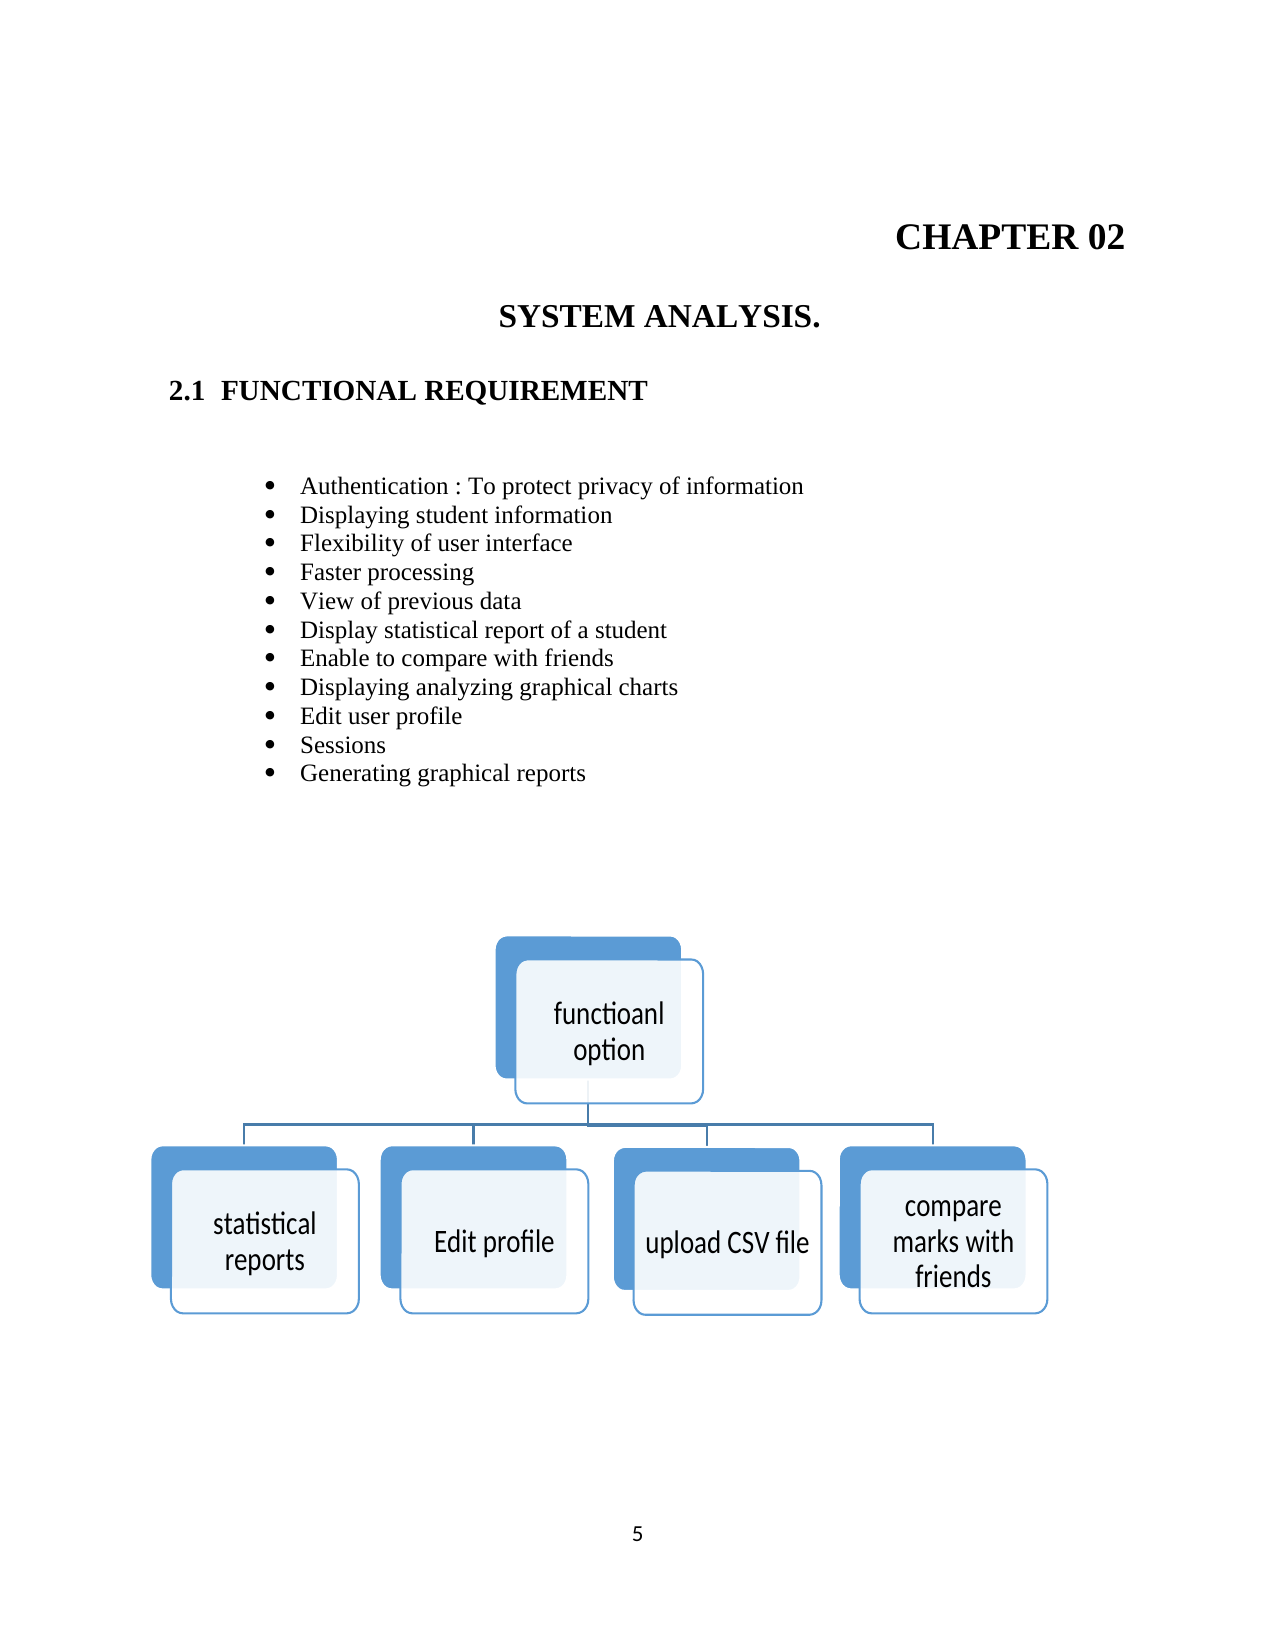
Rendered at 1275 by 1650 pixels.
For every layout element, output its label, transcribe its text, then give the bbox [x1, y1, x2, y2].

list SYSTEM ANALYSIS. [194, 296, 1125, 334]
list Flexibility of user interface [225, 528, 1125, 557]
list Sessions [225, 730, 1125, 758]
list Enable to compare with friends [225, 643, 1125, 672]
list Faster processing [225, 557, 1125, 586]
list Generating graphical reports [225, 758, 1125, 787]
list Displaying analyzing graphical charts [225, 672, 1125, 701]
list FUNCTIONAL REQUIREMENT [169, 373, 1125, 406]
list Authentication : To protect privacy of information [225, 471, 1125, 500]
list CHAPTER 02 [212, 215, 1125, 258]
list Displaying student information [225, 500, 1125, 528]
list Edit user profile [225, 701, 1125, 730]
list View of previous data [225, 586, 1125, 615]
list Display statistical report of a student [225, 615, 1125, 643]
